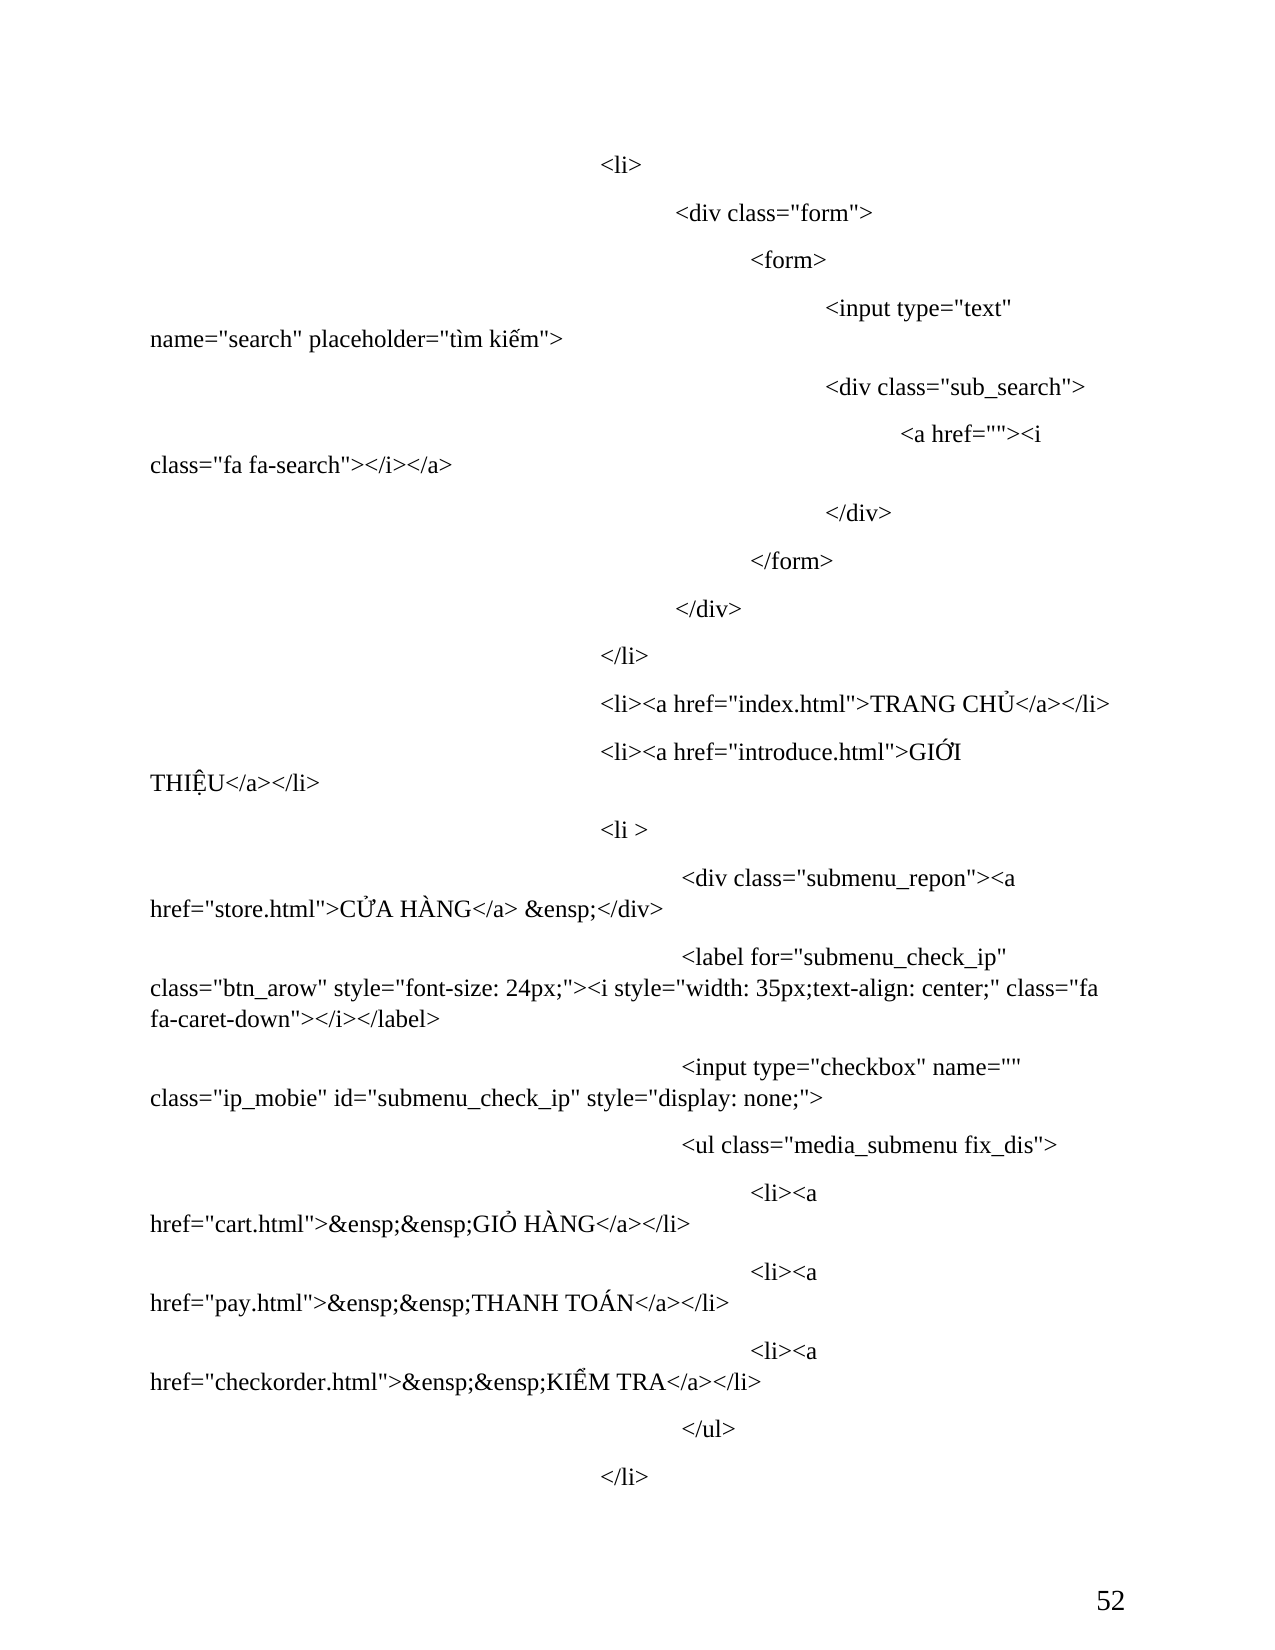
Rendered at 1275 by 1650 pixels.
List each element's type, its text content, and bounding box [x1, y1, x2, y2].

text </ul> [150, 1414, 1125, 1443]
text <a href=""><i class="fa fa-search"></i></a> [150, 419, 1125, 479]
text <ul class="media_submenu fix_dis"> [150, 1131, 1125, 1159]
text </li> [150, 641, 1125, 670]
text <div class="form"> [150, 198, 1125, 226]
text <li > [150, 816, 1125, 844]
text <li><a href="index.html">TRANG CHỦ</a></li> [150, 689, 1125, 718]
text <input type="checkbox" name="" class="ip_mobie" id="submenu_check_ip" style="display: none;"> [150, 1052, 1125, 1112]
text <input type="text" name="search" placeholder="tìm kiếm"> [150, 293, 1125, 353]
text <li> [150, 150, 1125, 179]
text </div> [150, 594, 1125, 622]
text <li><a href="pay.html">&ensp;&ensp;THANH TOÁN</a></li> [150, 1257, 1125, 1317]
text </li> [150, 1462, 1125, 1491]
text <li><a href="cart.html">&ensp;&ensp;GIỎ HÀNG</a></li> [150, 1178, 1125, 1238]
text <li><a href="introduce.html">GIỚI THIỆU</a></li> [150, 737, 1125, 797]
text <div class="submenu_repon"><a href="store.html">CỬA HÀNG</a> &ensp;</div> [150, 863, 1125, 923]
text <li><a href="checkorder.html">&ensp;&ensp;KIỂM TRA</a></li> [150, 1336, 1125, 1396]
text <div class="sub_search"> [150, 372, 1125, 401]
text </div> [150, 498, 1125, 527]
text <label for="submenu_check_ip" class="btn_arow" style="font-size: 24px;"><i style="width: 35px;text-align: center;" class="fa fa-caret-down"></i></label> [150, 942, 1125, 1033]
text </form> [150, 546, 1125, 575]
text <form> [150, 245, 1125, 274]
